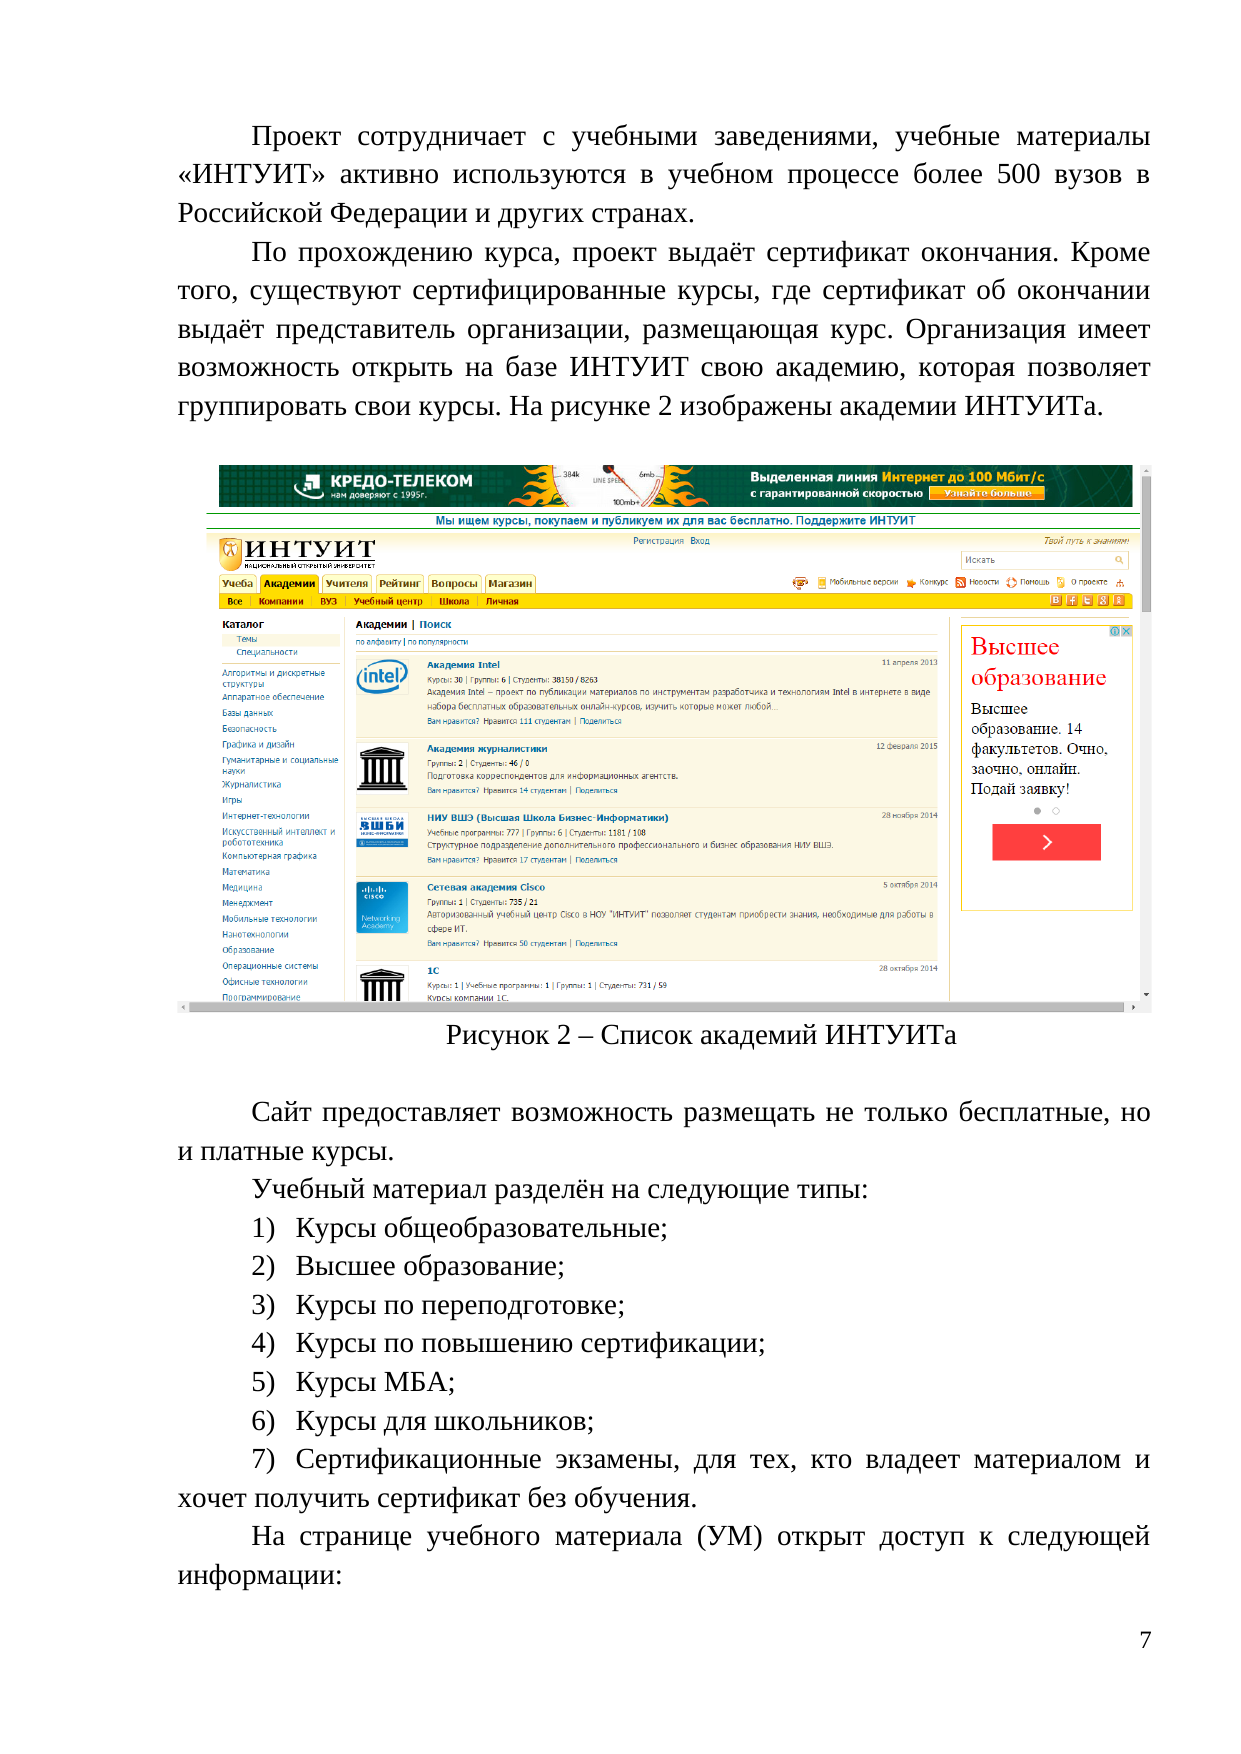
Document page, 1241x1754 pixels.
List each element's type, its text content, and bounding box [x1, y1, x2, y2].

text На странице учебного материала (УМ) открыт доступ к следующей информации: [177, 1518, 1152, 1590]
list Курсы по повышению сертификации; [177, 1326, 1152, 1359]
picture [177, 465, 1152, 1013]
text Рисунок 2 – Список академий ИНТУИТа [177, 1017, 1152, 1051]
text По прохождению курса, проект выдаёт сертификат окончания. Кроме того, существуют сертифицированные курсы, где сертификат об окончании выдаёт представитель организации, размещающая курс. Организация имеет возможность открыть на базе ИНТУИТ свою академию, которая позволяет группировать свои курсы. На рисунке 2 изображены академии ИНТУИТа. [177, 234, 1152, 421]
list Курсы для школьников; [177, 1403, 1152, 1436]
list Курсы по переподготовке; [177, 1287, 1152, 1321]
text Сайт предоставляет возможность размещать не только бесплатные, но и платные курсы. [177, 1094, 1152, 1166]
list Курсы общеобразовательные; [177, 1210, 1152, 1243]
text Проект сотрудничает с учебными заведениями, учебные материалы «ИНТУИТ» активно используются в учебном процессе более 500 вузов в Российской Федерации и других странах. [177, 118, 1152, 229]
list Курсы МБА; [177, 1364, 1152, 1398]
list Высшее образование; [177, 1248, 1152, 1282]
list Сертификационные экзамены, для тех, кто владеет материалом и хочет получить сертификат без обучения. [177, 1441, 1152, 1513]
text Учебный материал разделён на следующие типы: [177, 1171, 1152, 1205]
